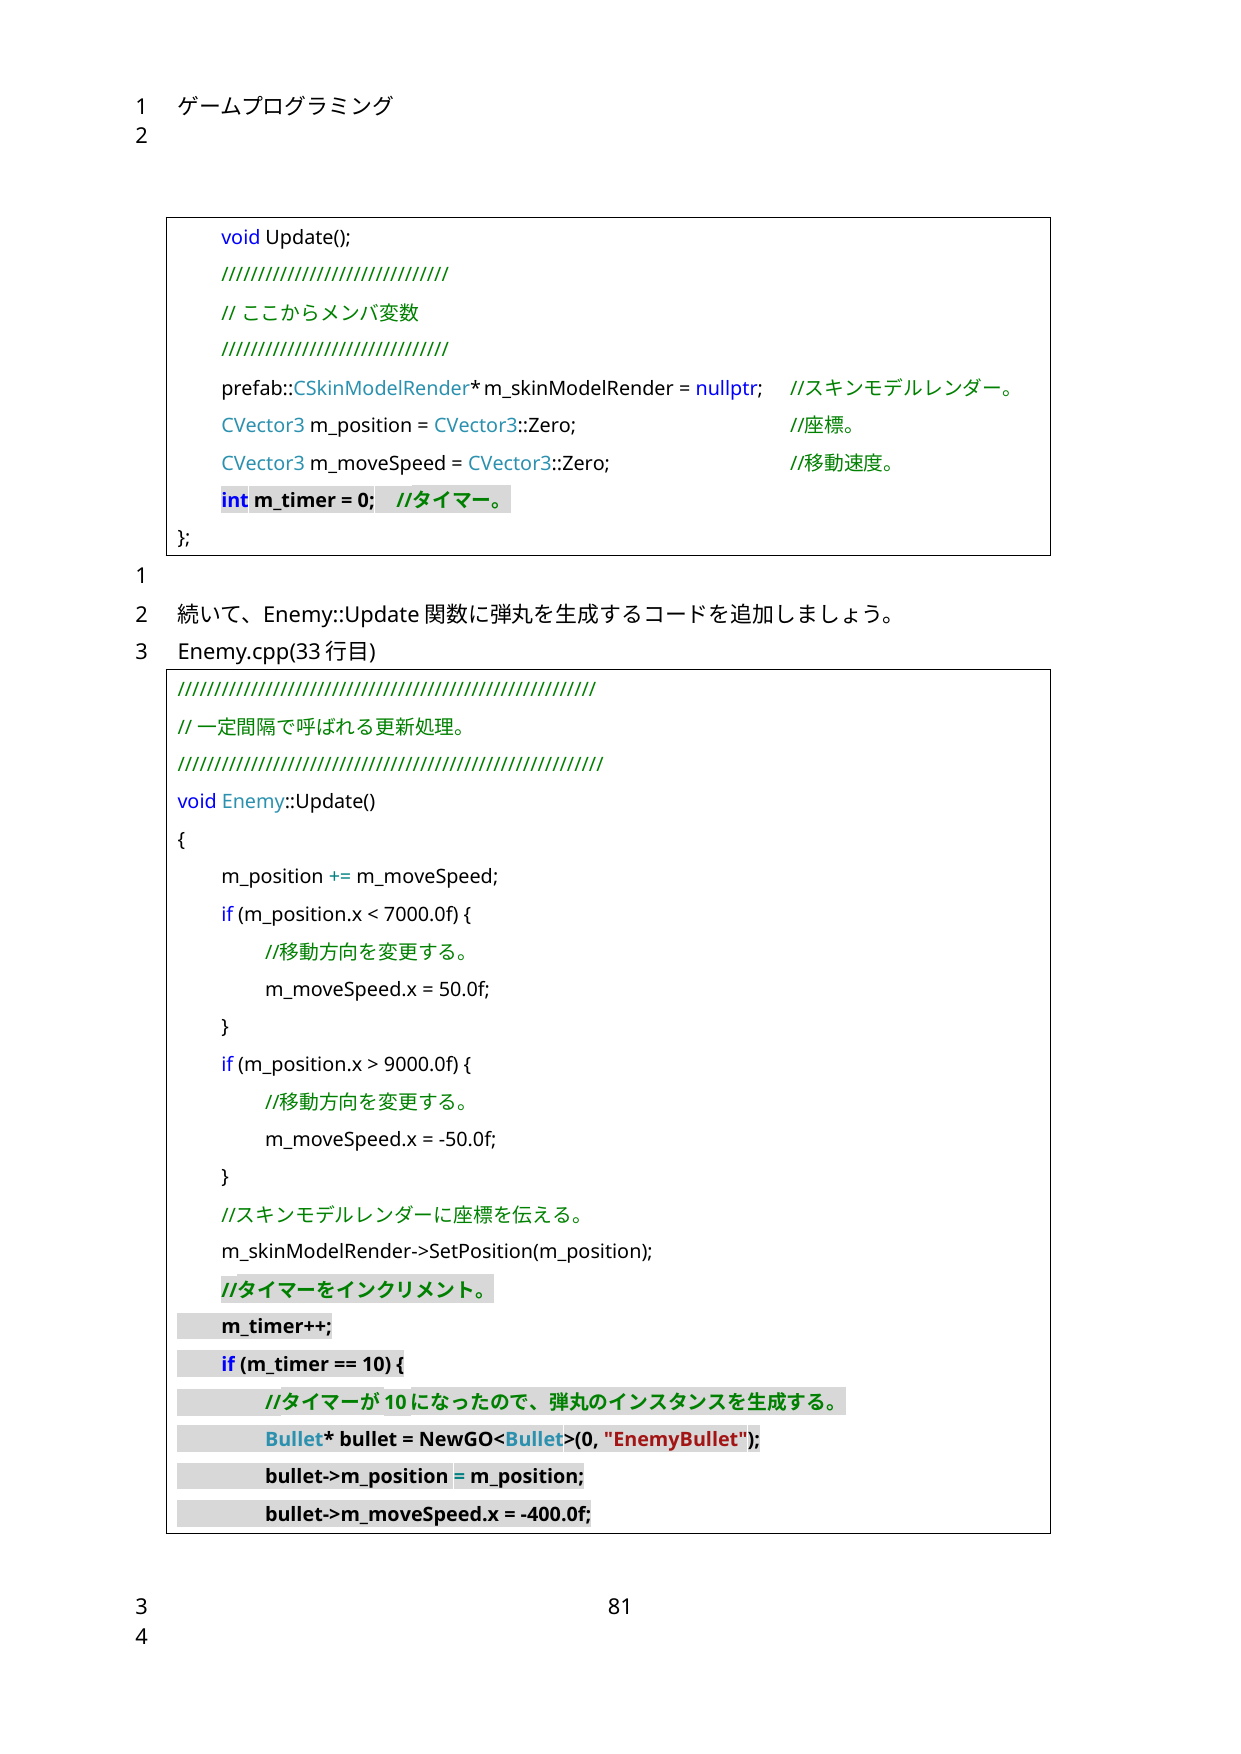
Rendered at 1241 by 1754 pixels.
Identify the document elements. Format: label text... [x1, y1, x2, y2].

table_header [167, 218, 1050, 555]
text Enemy.cpp(33行目) [177, 631, 1063, 669]
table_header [167, 670, 1050, 1532]
text 続いて、Enemy::Update関数に弾丸を生成するコードを追加しましょう。 [177, 594, 1063, 631]
